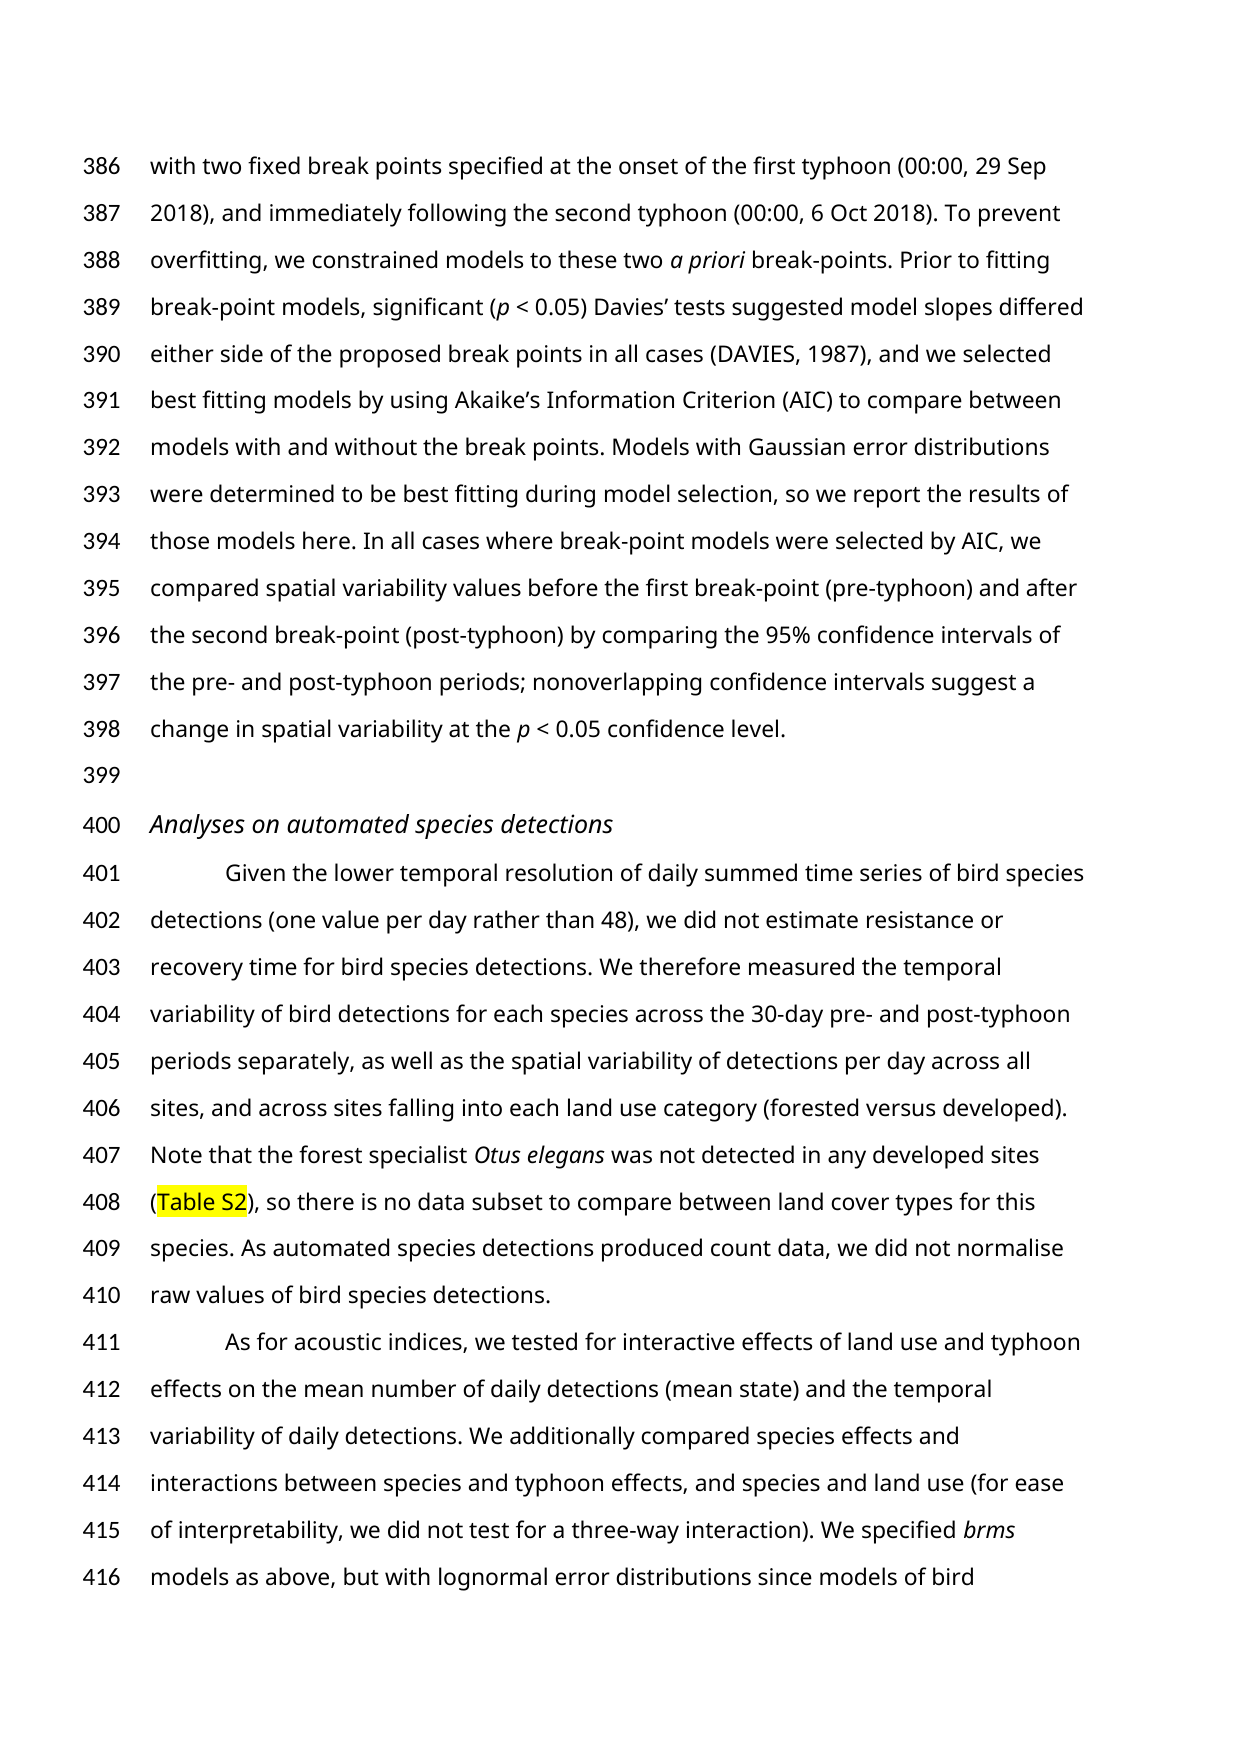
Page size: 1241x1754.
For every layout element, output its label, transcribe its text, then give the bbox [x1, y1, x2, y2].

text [150, 1326, 1090, 1592]
text Analyses on automated species detections [150, 806, 1090, 840]
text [150, 150, 1090, 744]
text Given the lower temporal resolution of daily summed time series of bird species detections (one value per day rather than 48), we did not estimate resistance or recovery time for bird species detections. We therefore measured the temporal variability of bird detections for each species across the 30-day pre- and post-typhoon periods separately, as well as the spatial variability of detections per day across all sites, and across sites falling into each land use category (forested versus developed). Note that the forest specialist Otus elegans was not detected in any developed sites (Table S2), so there is no data subset to compare between land cover types for this species. As automated species detections produced count data, we did not normalise raw values of bird species detections. [150, 857, 1090, 1310]
